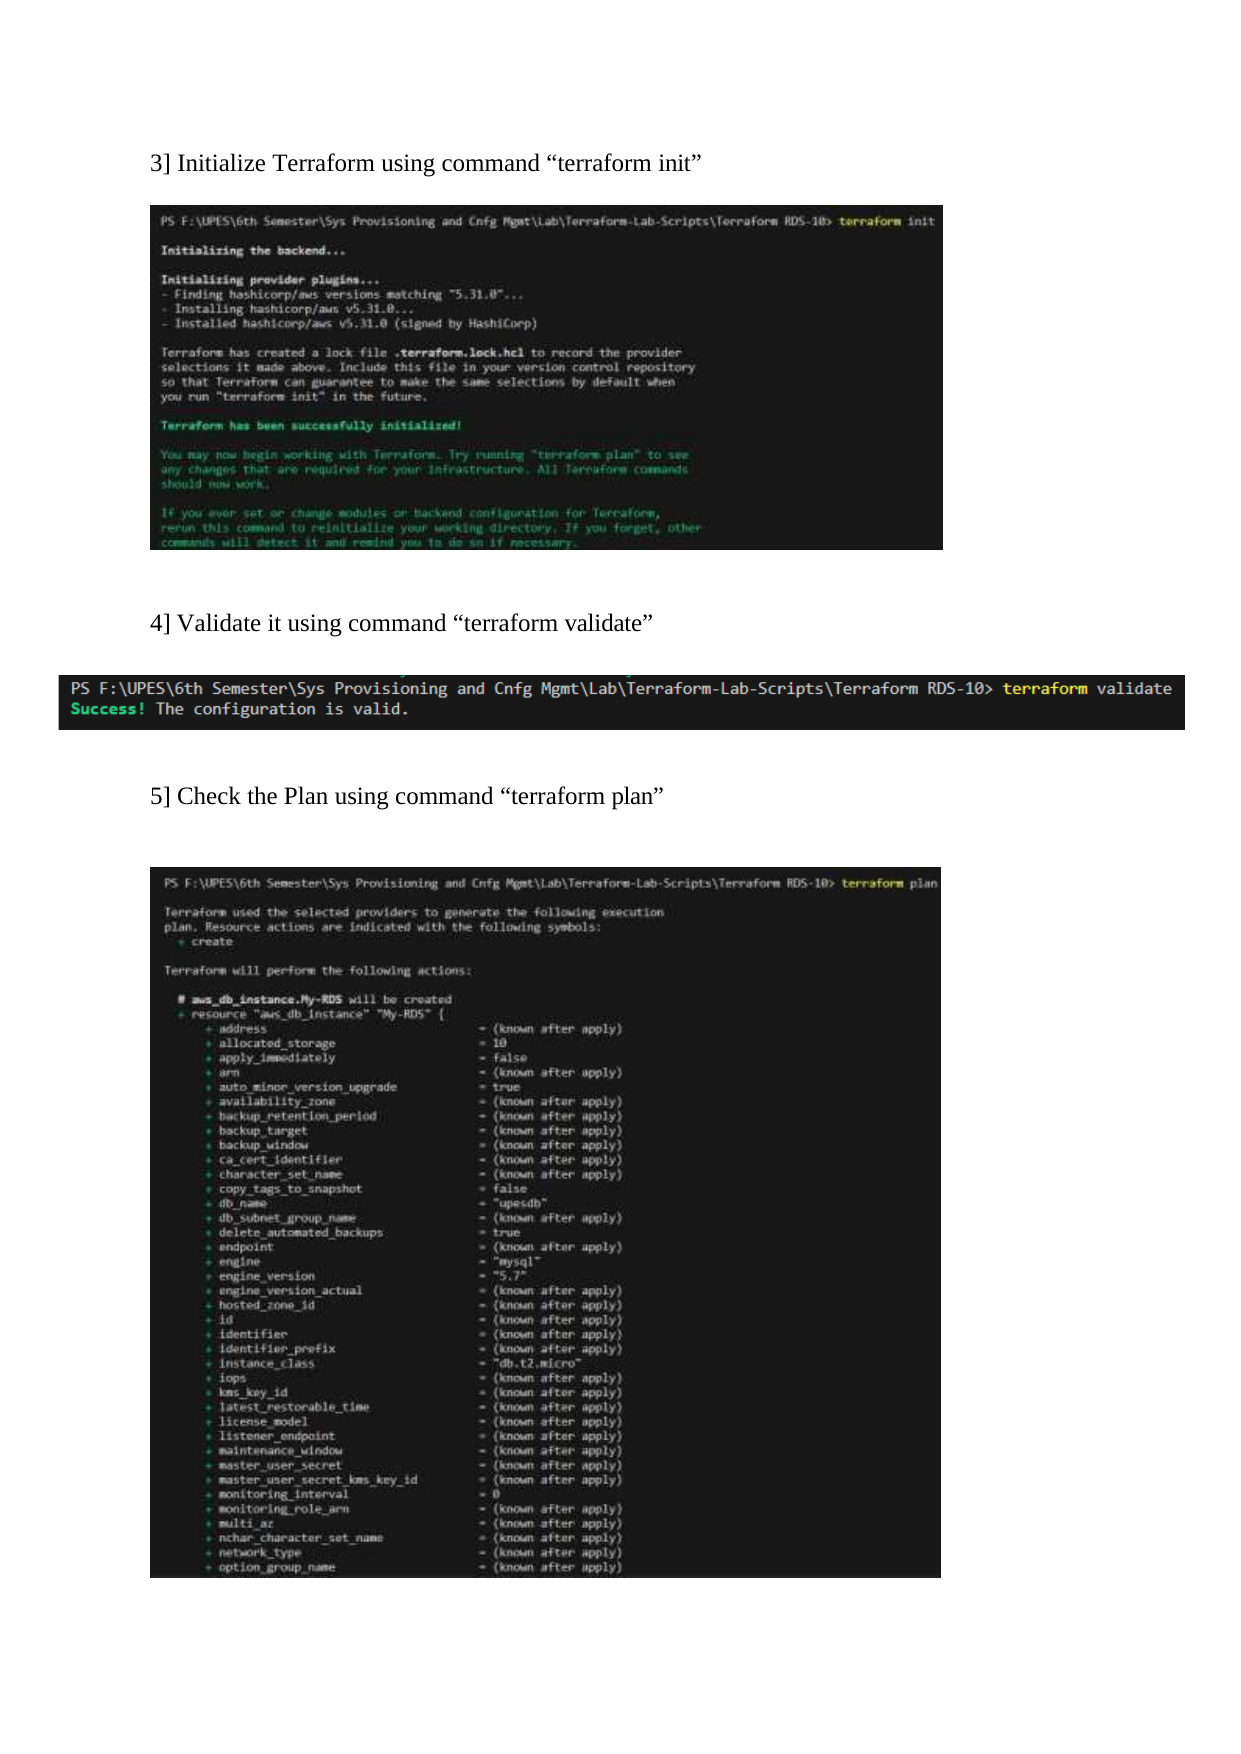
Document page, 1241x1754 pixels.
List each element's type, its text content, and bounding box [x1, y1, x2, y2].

list Initialize Terraform using command “terraform init” [150, 148, 1219, 177]
picture [58, 675, 1185, 730]
list Validate it using command “terraform validate” [150, 608, 1219, 637]
picture [150, 205, 943, 550]
picture [150, 867, 941, 1578]
list Check the Plan using command “terraform plan” [150, 781, 1219, 809]
